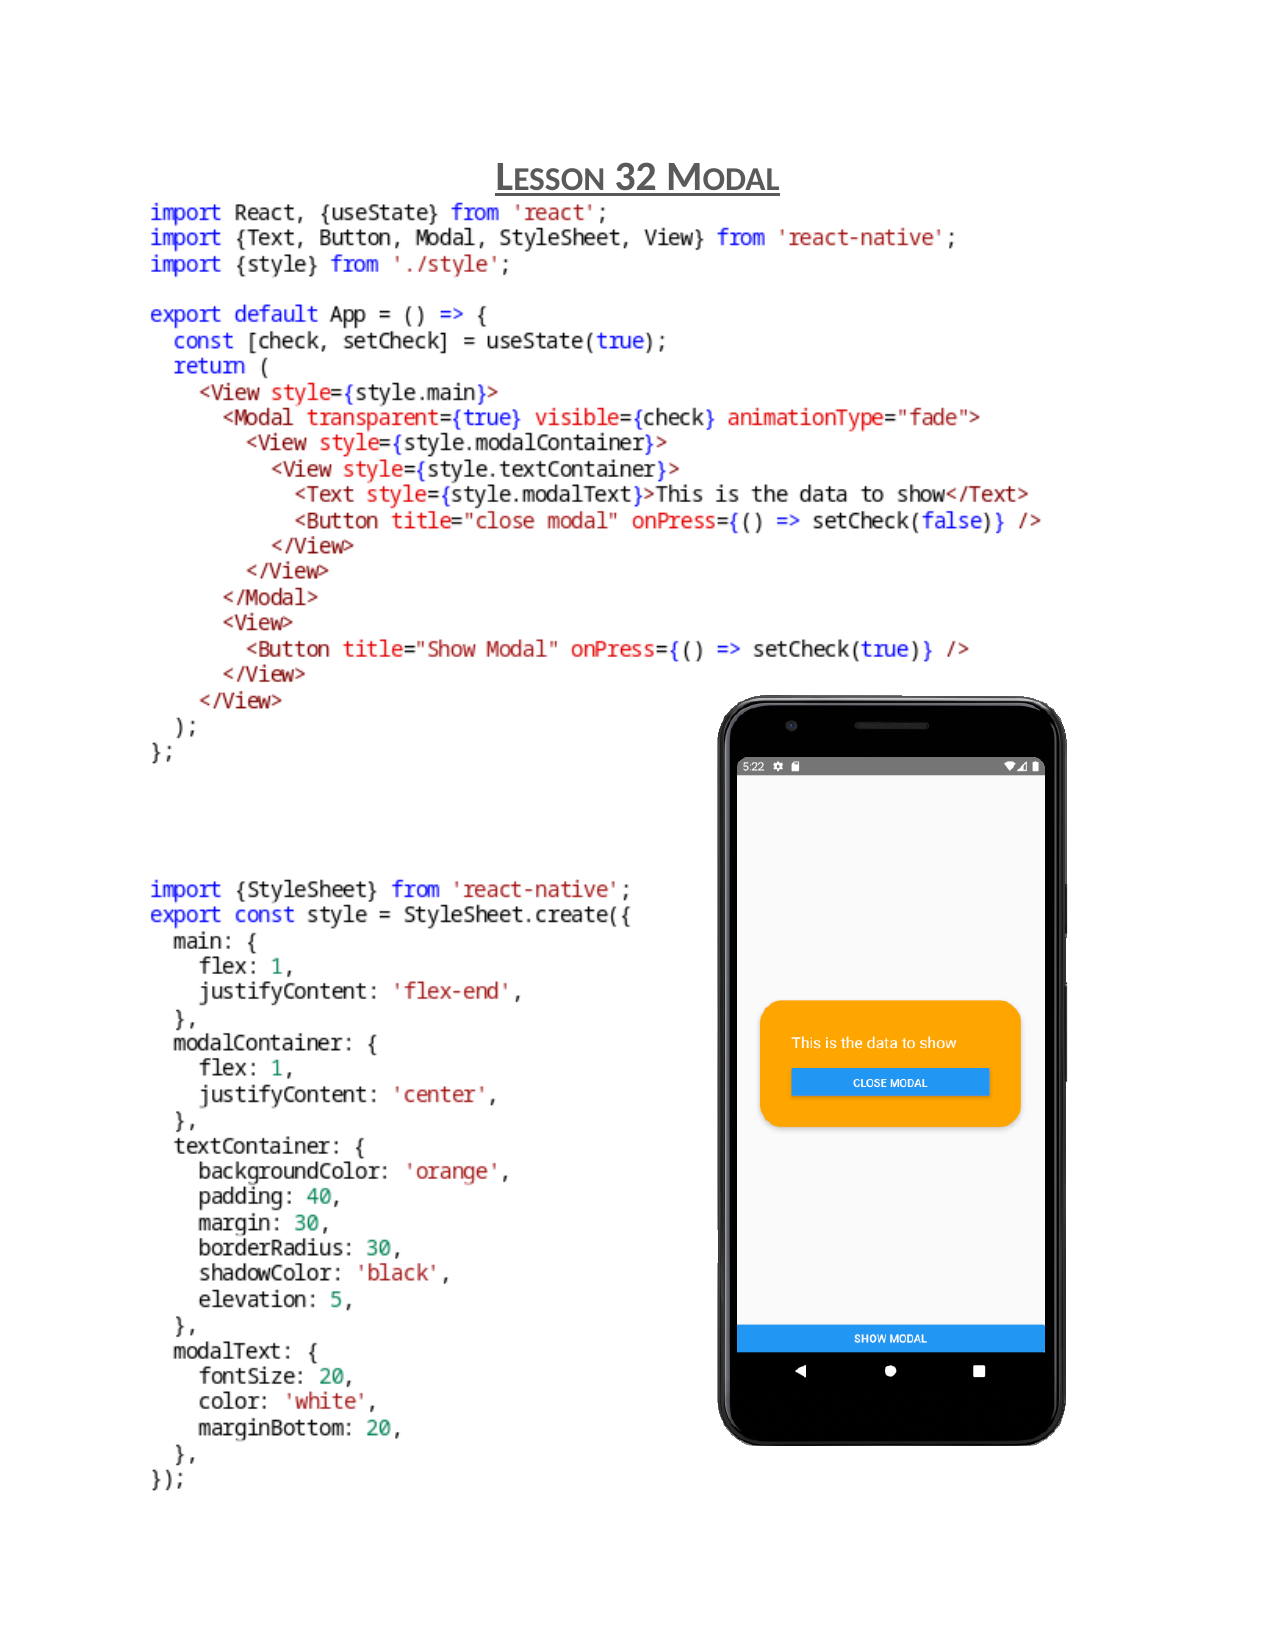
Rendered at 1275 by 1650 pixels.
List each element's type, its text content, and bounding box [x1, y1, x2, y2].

text Lesson 32 Modal [150, 150, 1125, 201]
picture [717, 695, 1068, 1446]
